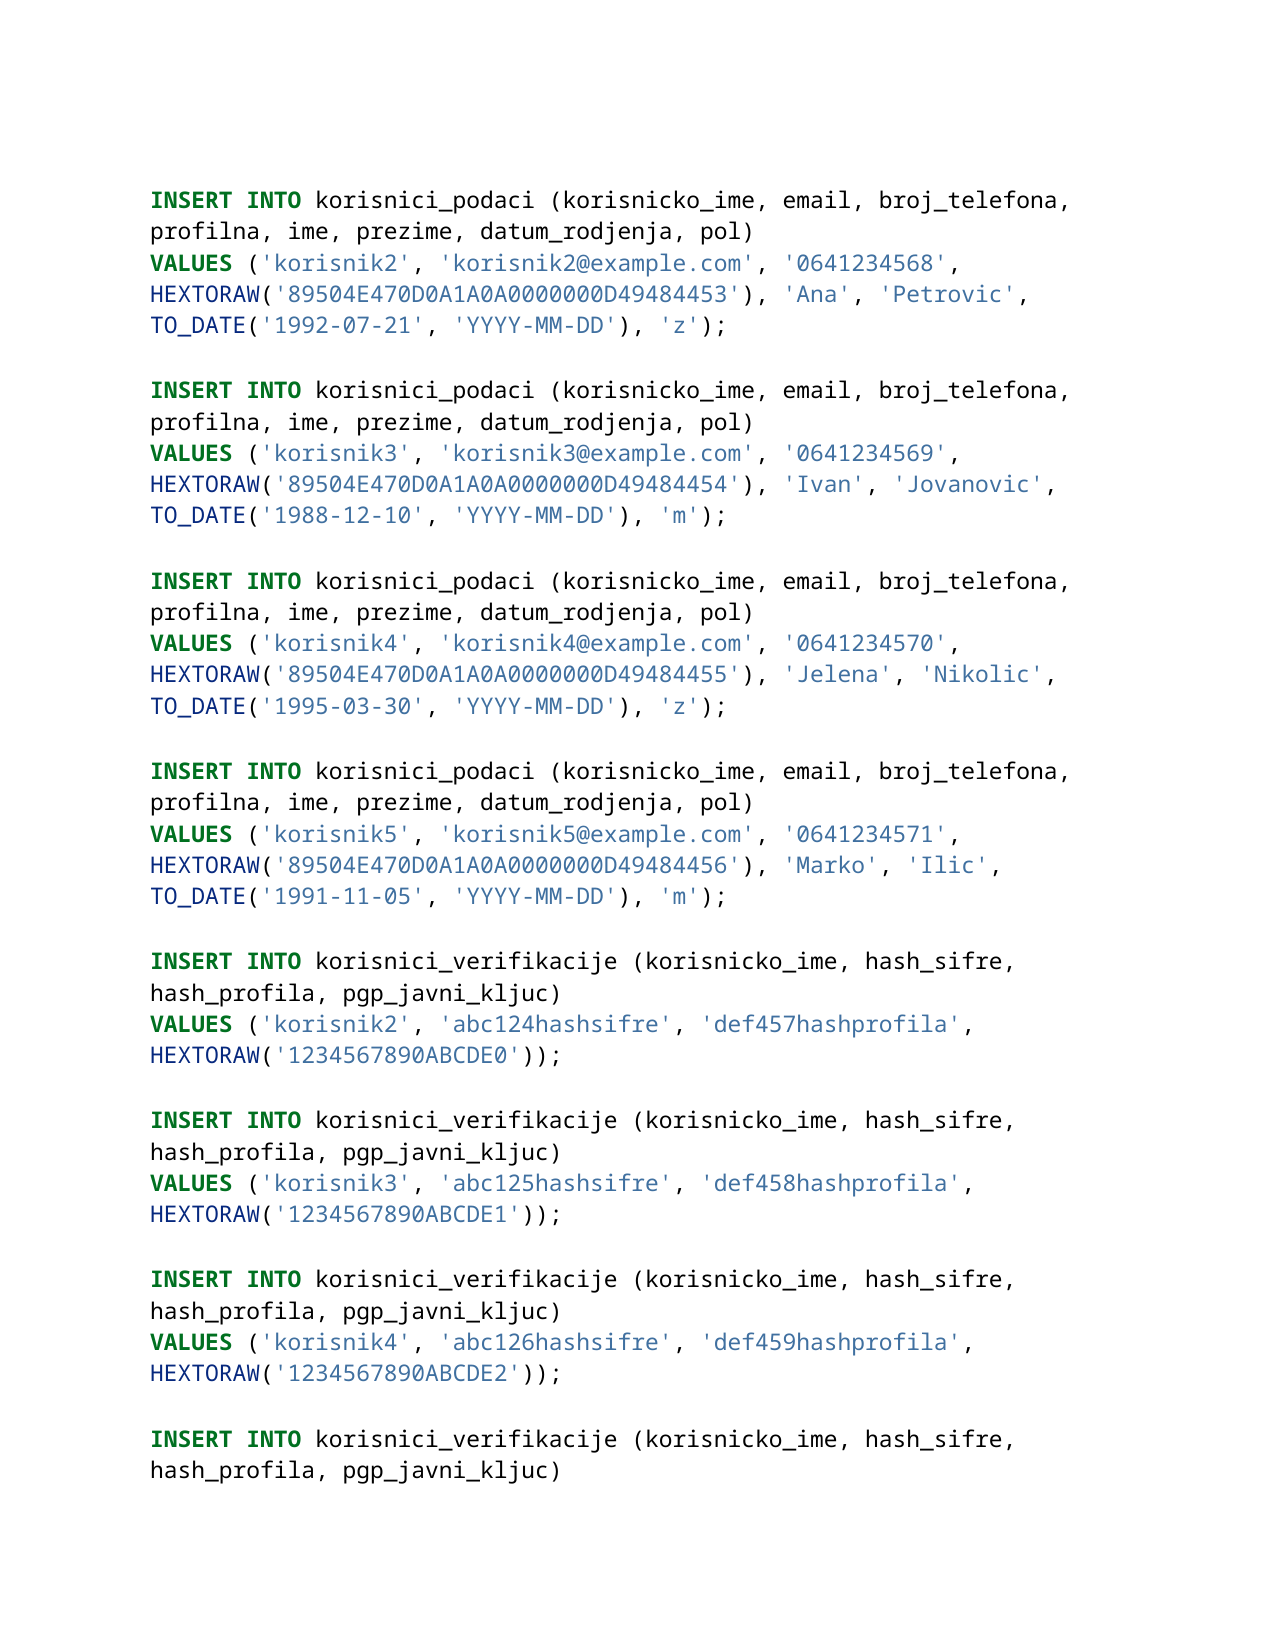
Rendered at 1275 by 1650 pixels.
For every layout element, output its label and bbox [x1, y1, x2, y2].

text [150, 150, 1125, 1485]
